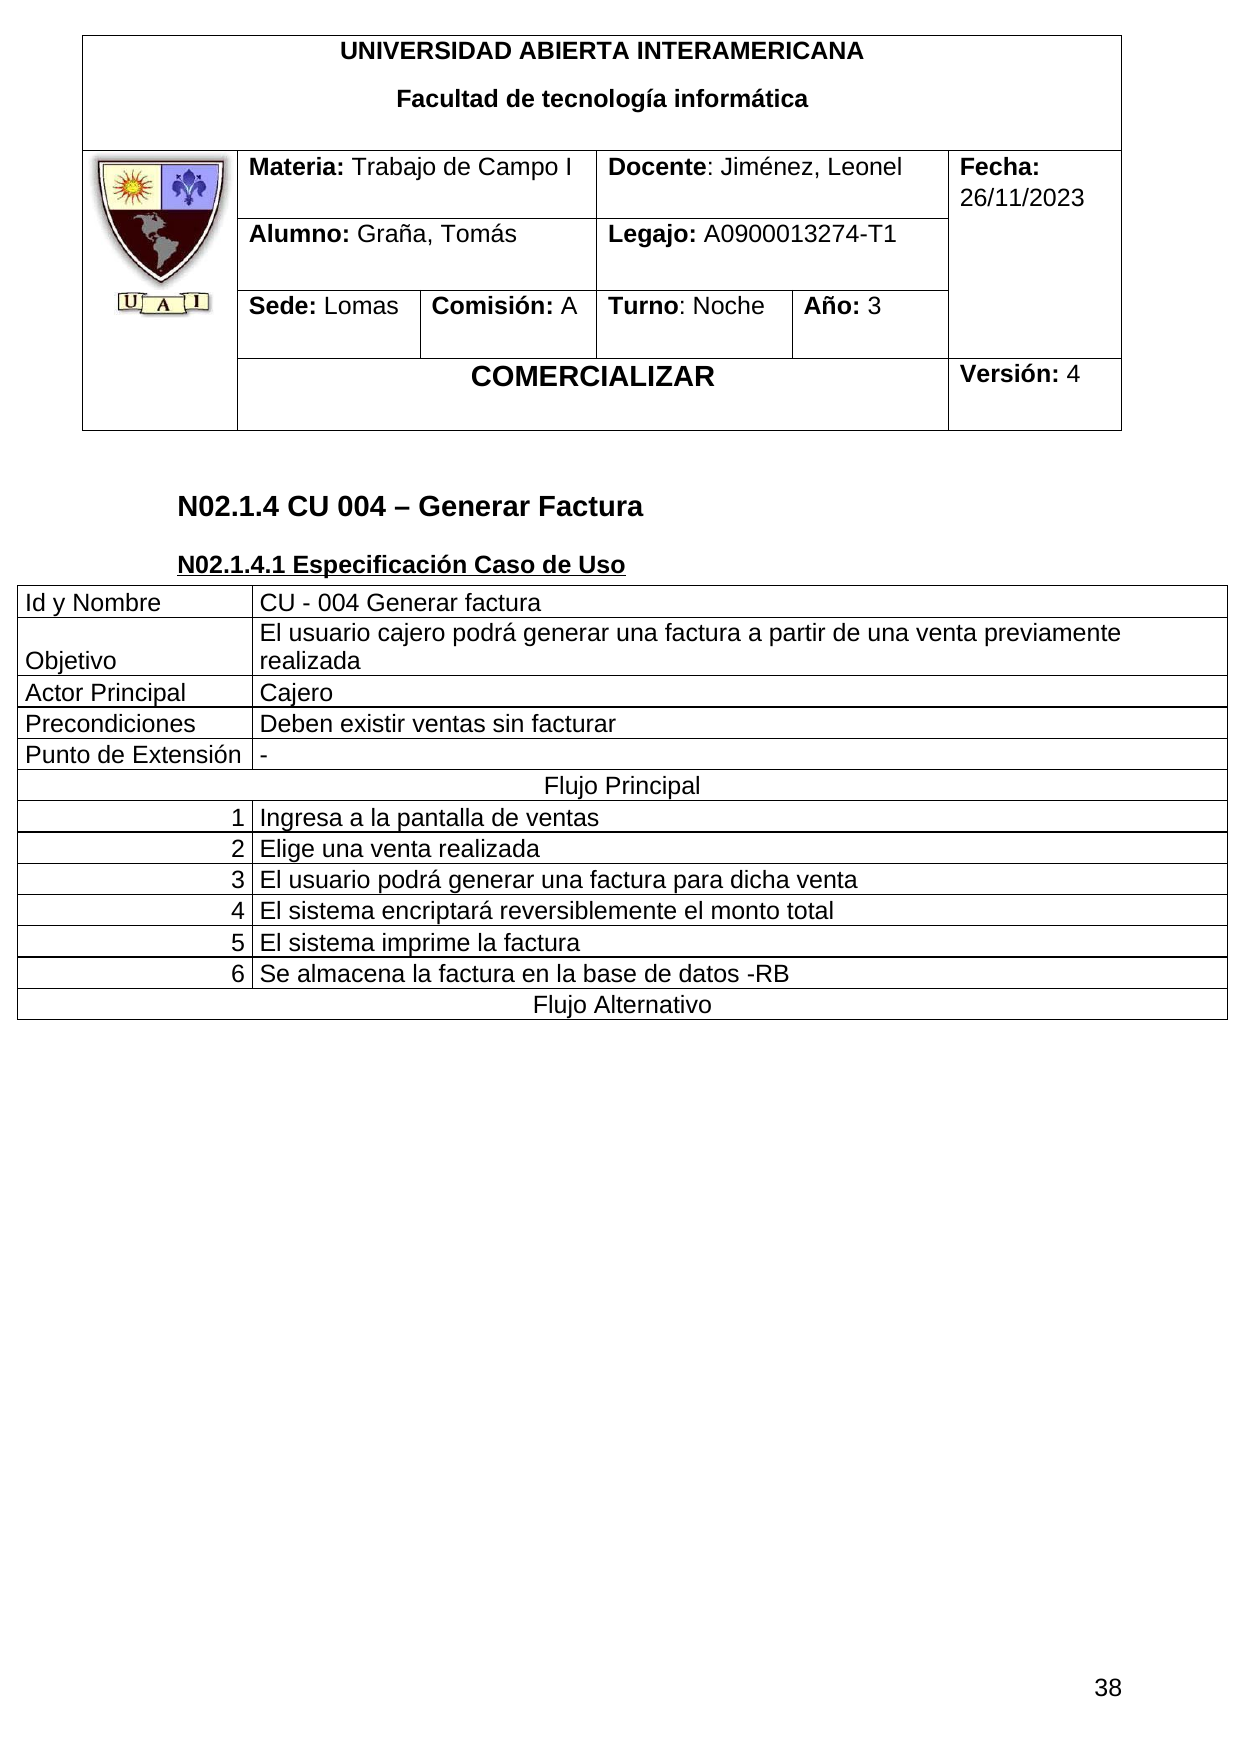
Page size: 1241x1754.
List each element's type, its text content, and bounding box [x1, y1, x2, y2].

table_cell 4 [18, 895, 252, 925]
table_cell El sistema imprime la factura [253, 926, 1227, 956]
table_cell El sistema encriptará reversiblemente el monto total [253, 895, 1227, 925]
table_cell Precondiciones [18, 708, 252, 738]
table_cell 1 [18, 801, 252, 831]
subtitle N02.1.4 CU 004 – Generar Factura [177, 489, 1122, 522]
subtitle N02.1.4.1 Especificación Caso de Uso [177, 550, 1122, 579]
picture [87, 151, 234, 320]
table_cell 6 [18, 958, 252, 988]
table_cell Flujo Principal [18, 770, 1227, 800]
table_cell Ingresa a la pantalla de ventas [253, 801, 1227, 831]
table_cell Punto de Extensión [18, 739, 252, 769]
table_cell Flujo Alternativo [18, 989, 1227, 1019]
table_cell Se almacena la factura en la base de datos -RB [253, 958, 1227, 988]
table_cell - [253, 739, 1227, 769]
table_cell Deben existir ventas sin facturar [253, 708, 1227, 738]
table_cell Elige una venta realizada [253, 833, 1227, 863]
table_cell Objetivo [18, 618, 252, 675]
table_header Id y Nombre [18, 586, 252, 617]
table_cell 2 [18, 833, 252, 863]
table_cell 5 [18, 926, 252, 956]
table_header CU - 004 Generar factura [253, 586, 1227, 617]
table_cell Cajero [253, 676, 1227, 706]
table_cell 3 [18, 864, 252, 894]
table_cell Actor Principal [18, 676, 252, 706]
table_cell El usuario podrá generar una factura para dicha venta [253, 864, 1227, 894]
table_cell El usuario cajero podrá generar una factura a partir de una venta previamente realizada [253, 618, 1227, 675]
